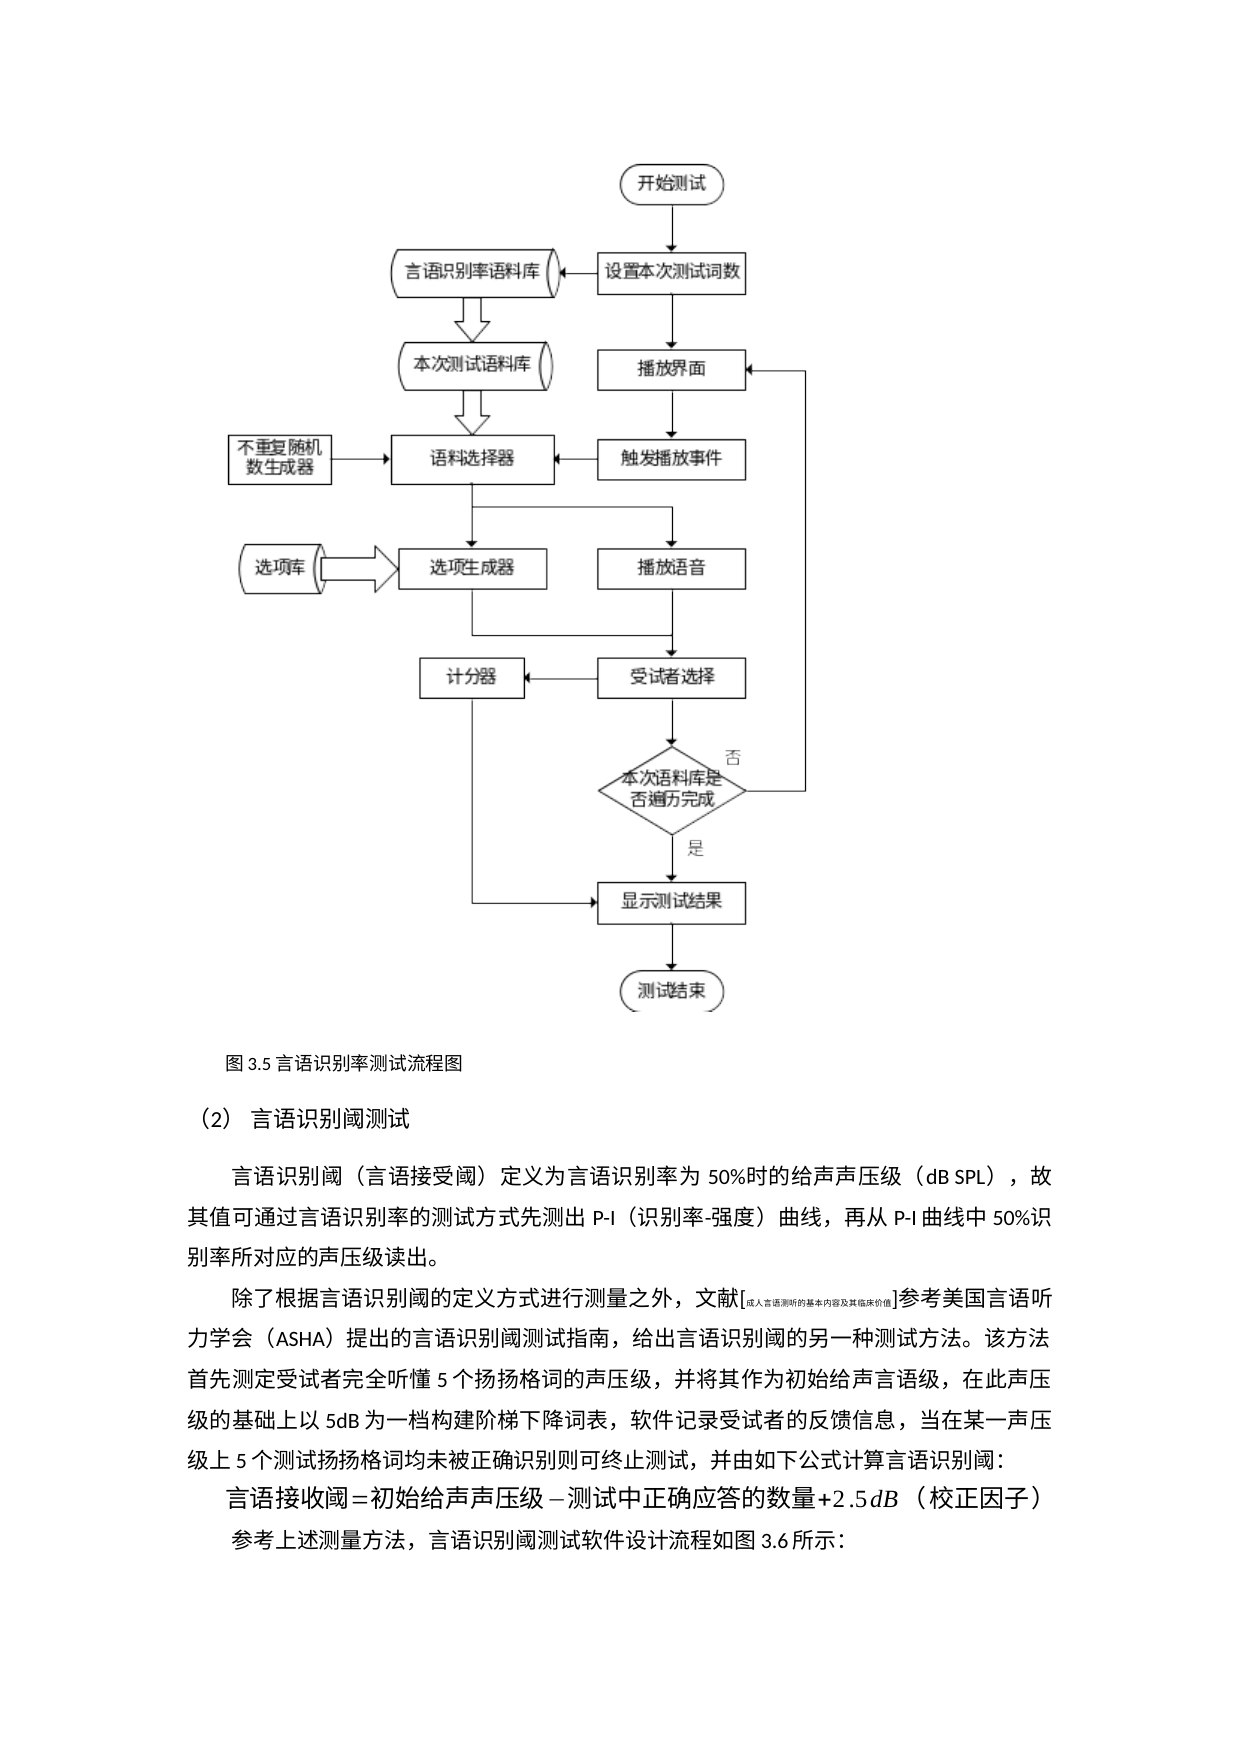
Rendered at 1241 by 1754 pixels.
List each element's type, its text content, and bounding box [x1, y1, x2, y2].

text 言语识别阈（言语接受阈）定义为言语识别率为50%时的给声声压级（dB SPL），故其值可通过言语识别率的测试方式先测出P-I（识别率-强度）曲线，再从P-I曲线中50%识别率所对应的声压级读出。 [187, 1159, 1053, 1272]
text 参考上述测量方法，言语识别阈测试软件设计流程如图3.6所示： [187, 1522, 1053, 1555]
list 言语识别阈测试 [187, 1085, 1053, 1150]
text 图3.5 言语识别率测试流程图 [187, 1046, 1053, 1079]
text 除了根据言语识别阈的定义方式进行测量之外，文献[成人言语测听的基本内容及其临床价值]参考美国言语听力学会（ASHA）提出的言语识别阈测试指南，给出言语识别阈的另一种测试方法。该方法首先测定受试者完全听懂5个扬扬格词的声压级，并将其作为初始给声言语级，在此声压级的基础上以5dB为一档构建阶梯下降词表，软件记录受试者的反馈信息，当在某一声压级上5个测试扬扬格词均未被正确识别则可终止测试，并由如下公式计算言语识别阈： [187, 1280, 1053, 1475]
